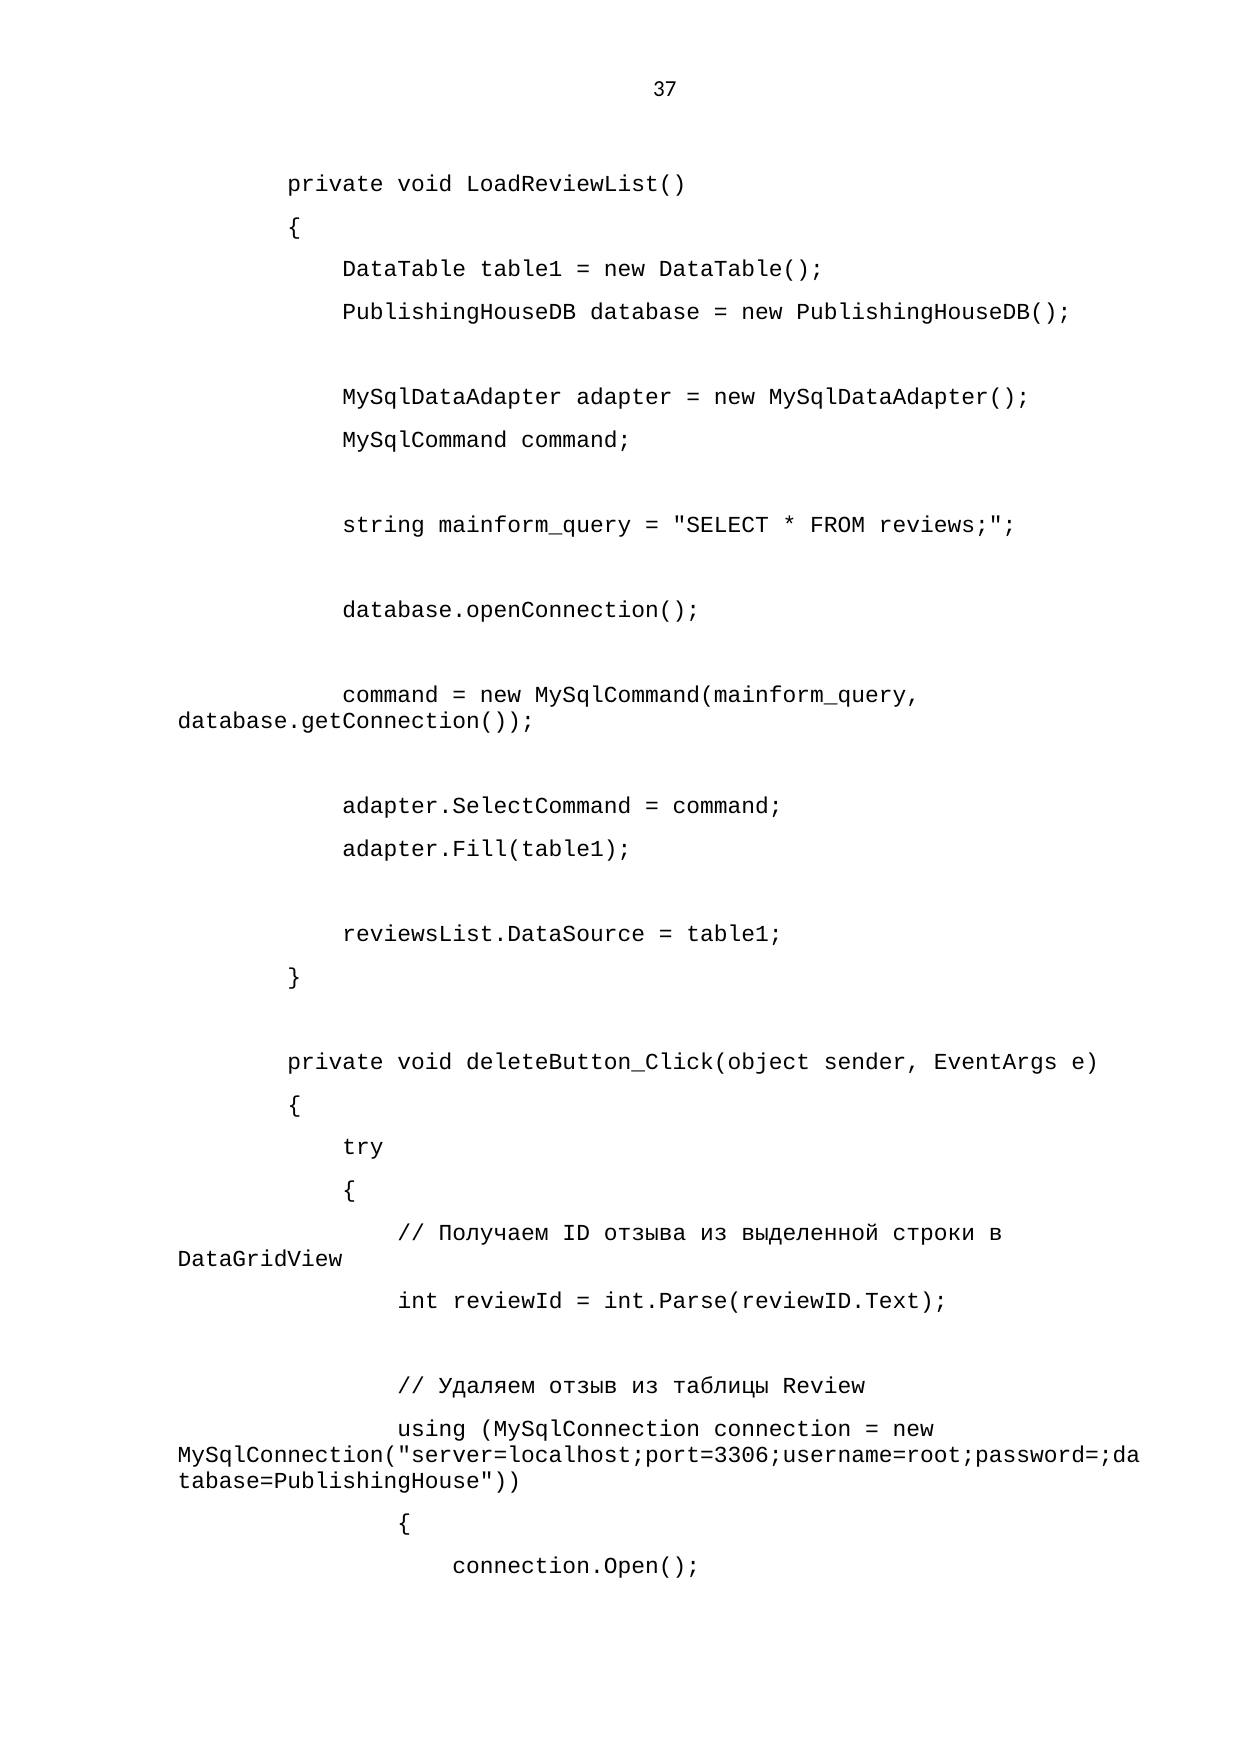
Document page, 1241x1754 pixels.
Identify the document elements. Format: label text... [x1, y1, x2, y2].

text adapter.SelectCommand = command; [177, 795, 1152, 821]
text PublishingHouseDB database = new PublishingHouseDB(); [177, 300, 1152, 326]
text connection.Open(); [177, 1554, 1152, 1580]
text // Получаем ID отзыва из выделенной строки в DataGridView [177, 1221, 1152, 1273]
text command = new MySqlCommand(mainform_query, database.getConnection()); [177, 684, 1152, 736]
text } [177, 965, 1152, 991]
text reviewsList.DataSource = table1; [177, 923, 1152, 949]
text { [177, 1512, 1152, 1538]
text MySqlDataAdapter adapter = new MySqlDataAdapter(); [177, 386, 1152, 411]
text string mainform_query = "SELECT * FROM reviews;"; [177, 513, 1152, 539]
text DataTable table1 = new DataTable(); [177, 258, 1152, 284]
text { [177, 1178, 1152, 1204]
text adapter.Fill(table1); [177, 837, 1152, 863]
text private void deleteButton_Click(object sender, EventArgs e) [177, 1051, 1152, 1076]
text { [177, 215, 1152, 241]
text database.openConnection(); [177, 598, 1152, 624]
text try [177, 1136, 1152, 1162]
text MySqlCommand command; [177, 428, 1152, 454]
text int reviewId = int.Parse(reviewID.Text); [177, 1289, 1152, 1315]
text using (MySqlConnection connection = new MySqlConnection("server=localhost;port=3306;username=root;password=;database=PublishingHouse")) [177, 1417, 1152, 1495]
text { [177, 1093, 1152, 1119]
text // Удаляем отзыв из таблицы Review [177, 1375, 1152, 1401]
text private void LoadReviewList() [177, 172, 1152, 198]
